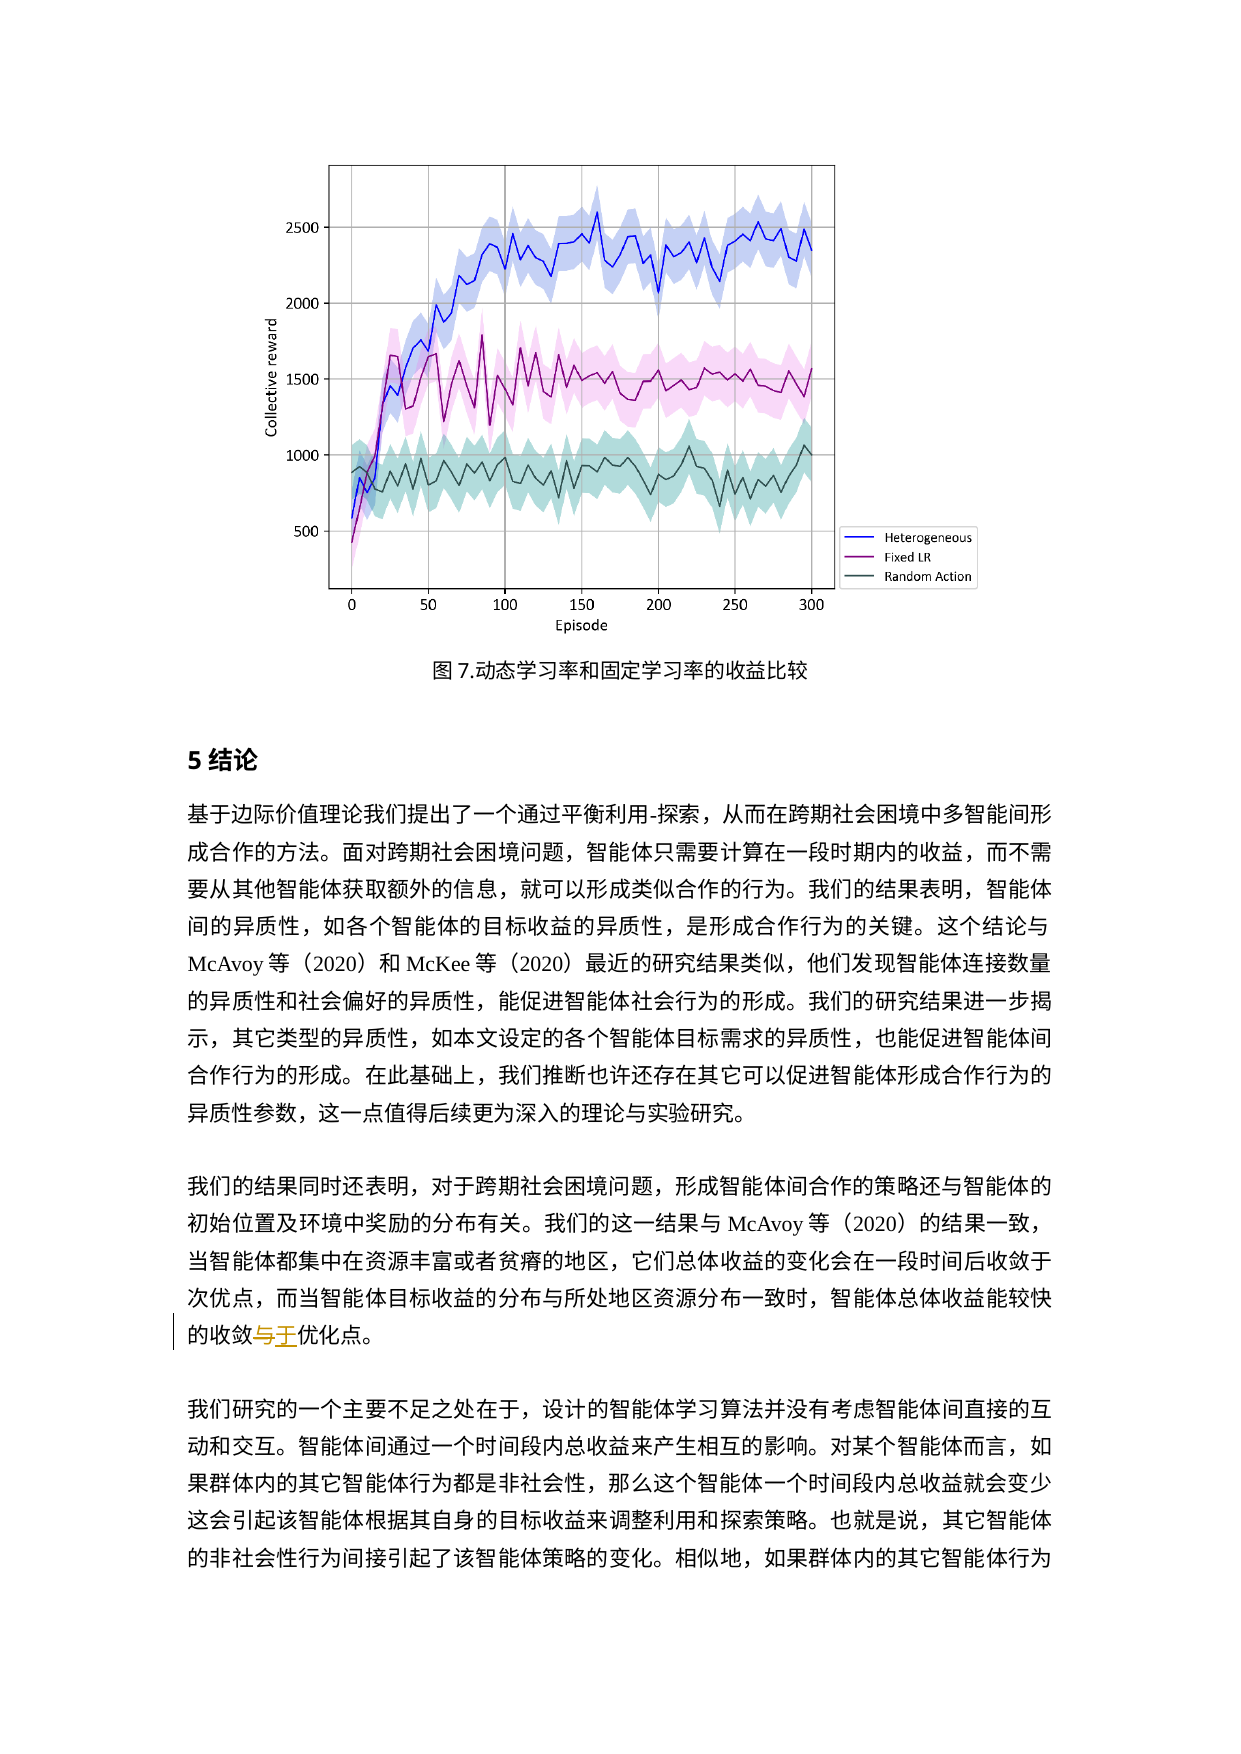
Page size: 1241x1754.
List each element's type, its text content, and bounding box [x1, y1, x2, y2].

text 基于边际价值理论我们提出了一个通过平衡利用-探索，从而在跨期社会困境中多智能间形成合作的方法。面对跨期社会困境问题，智能体只需要计算在一段时期内的收益，而不需要从其他智能体获取额外的信息，就可以形成类似合作的行为。我们的结果表明，智能体间的异质性，如各个智能体的目标收益的异质性，是形成合作行为的关键。这个结论与McAvoy等（2020）和McKee等（2020）最近的研究结果类似，他们发现智能体连接数量的异质性和社会偏好的异质性，能促进智能体社会行为的形成。我们的研究结果进一步揭示，其它类型的异质性，如本文设定的各个智能体目标需求的异质性，也能促进智能体间合作行为的形成。在此基础上，我们推断也许还存在其它可以促进智能体形成合作行为的异质性参数，这一点值得后续更为深入的理论与实验研究。 [187, 797, 1053, 1128]
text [187, 1391, 1053, 1573]
text 我们的结果同时还表明，对于跨期社会困境问题，形成智能体间合作的策略还与智能体的初始位置及环境中奖励的分布有关。我们的这一结果与McAvoy等（2020）的结果一致，当智能体都集中在资源丰富或者贫瘠的地区，它们总体收益的变化会在一段时间后收敛于次优点，而当智能体目标收益的分布与所处地区资源分布一致时，智能体总体收益能较快的收敛优化点。 [187, 1169, 1053, 1350]
text 图7.动态学习率和固定学习率的收益比较 [187, 653, 1053, 686]
subtitle 5 结论 [187, 726, 1053, 791]
picture [260, 162, 980, 635]
